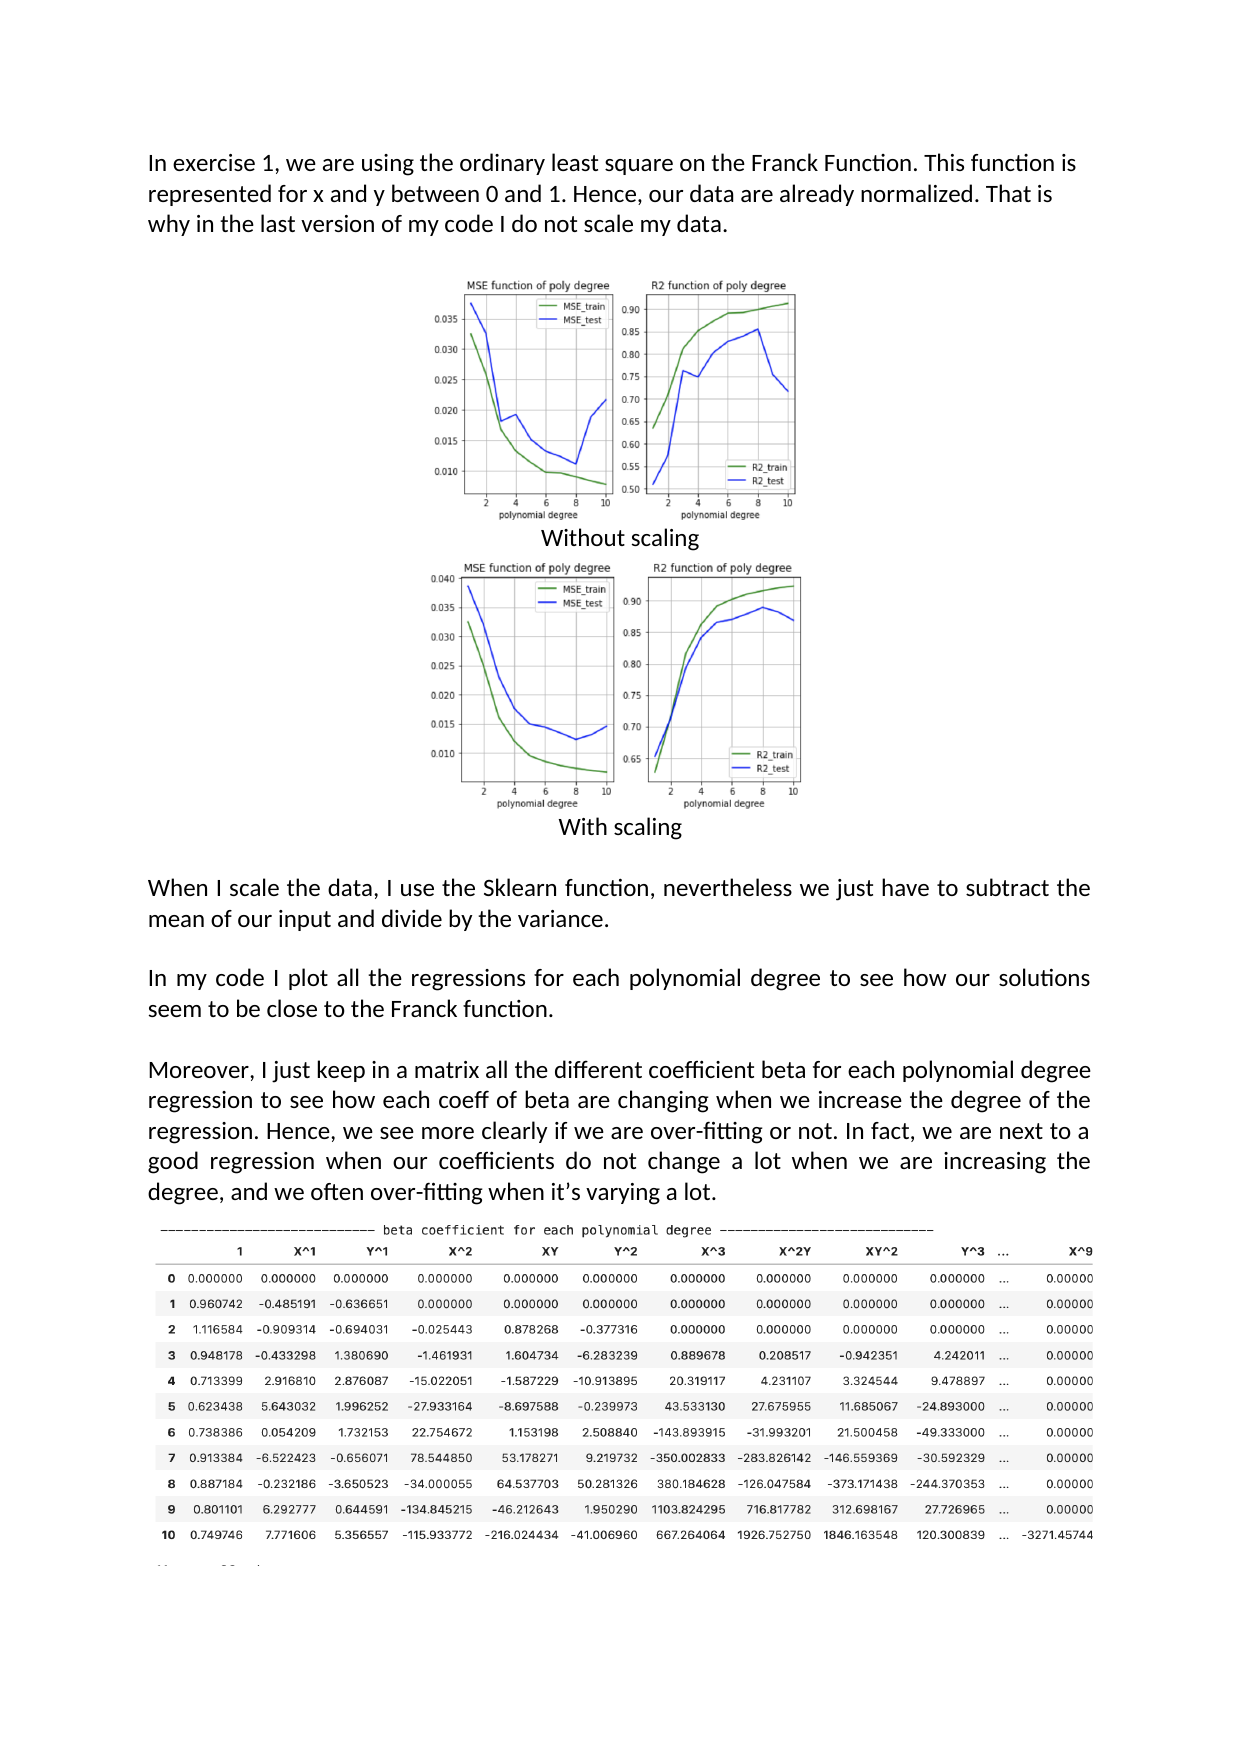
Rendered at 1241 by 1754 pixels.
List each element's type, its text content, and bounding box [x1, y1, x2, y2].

picture [147, 1206, 1093, 1566]
picture [427, 552, 813, 812]
text When I scale the data, I use the Sklearn function, nevertheless we just have to subtract the mean of our input and divide by the variance. [148, 872, 1093, 933]
text Moreover, I just keep in a matrix all the different coefficient beta for each polynomial degree regression to see how each coeff of beta are changing when we increase the degree of the regression. Hence, we see more clearly if we are over-fitting or not. In fact, we are next to a good regression when our coefficients do not change a lot when we are increasing the degree, and we often over-fitting when it’s varying a lot. [148, 1054, 1093, 1206]
text In exercise 1, we are using the ordinary least square on the Franck Function. This function is represented for x and y between 0 and 1. Hence, our data are already normalized. That is why in the last version of my code I do not scale my data. [148, 148, 1093, 239]
text In my code I plot all the regressions for each polynomial degree to see how our solutions seem to be close to the Franck function. [148, 962, 1093, 1023]
picture [432, 269, 808, 522]
text Without scaling [148, 522, 1093, 552]
text With scaling [148, 811, 1093, 842]
